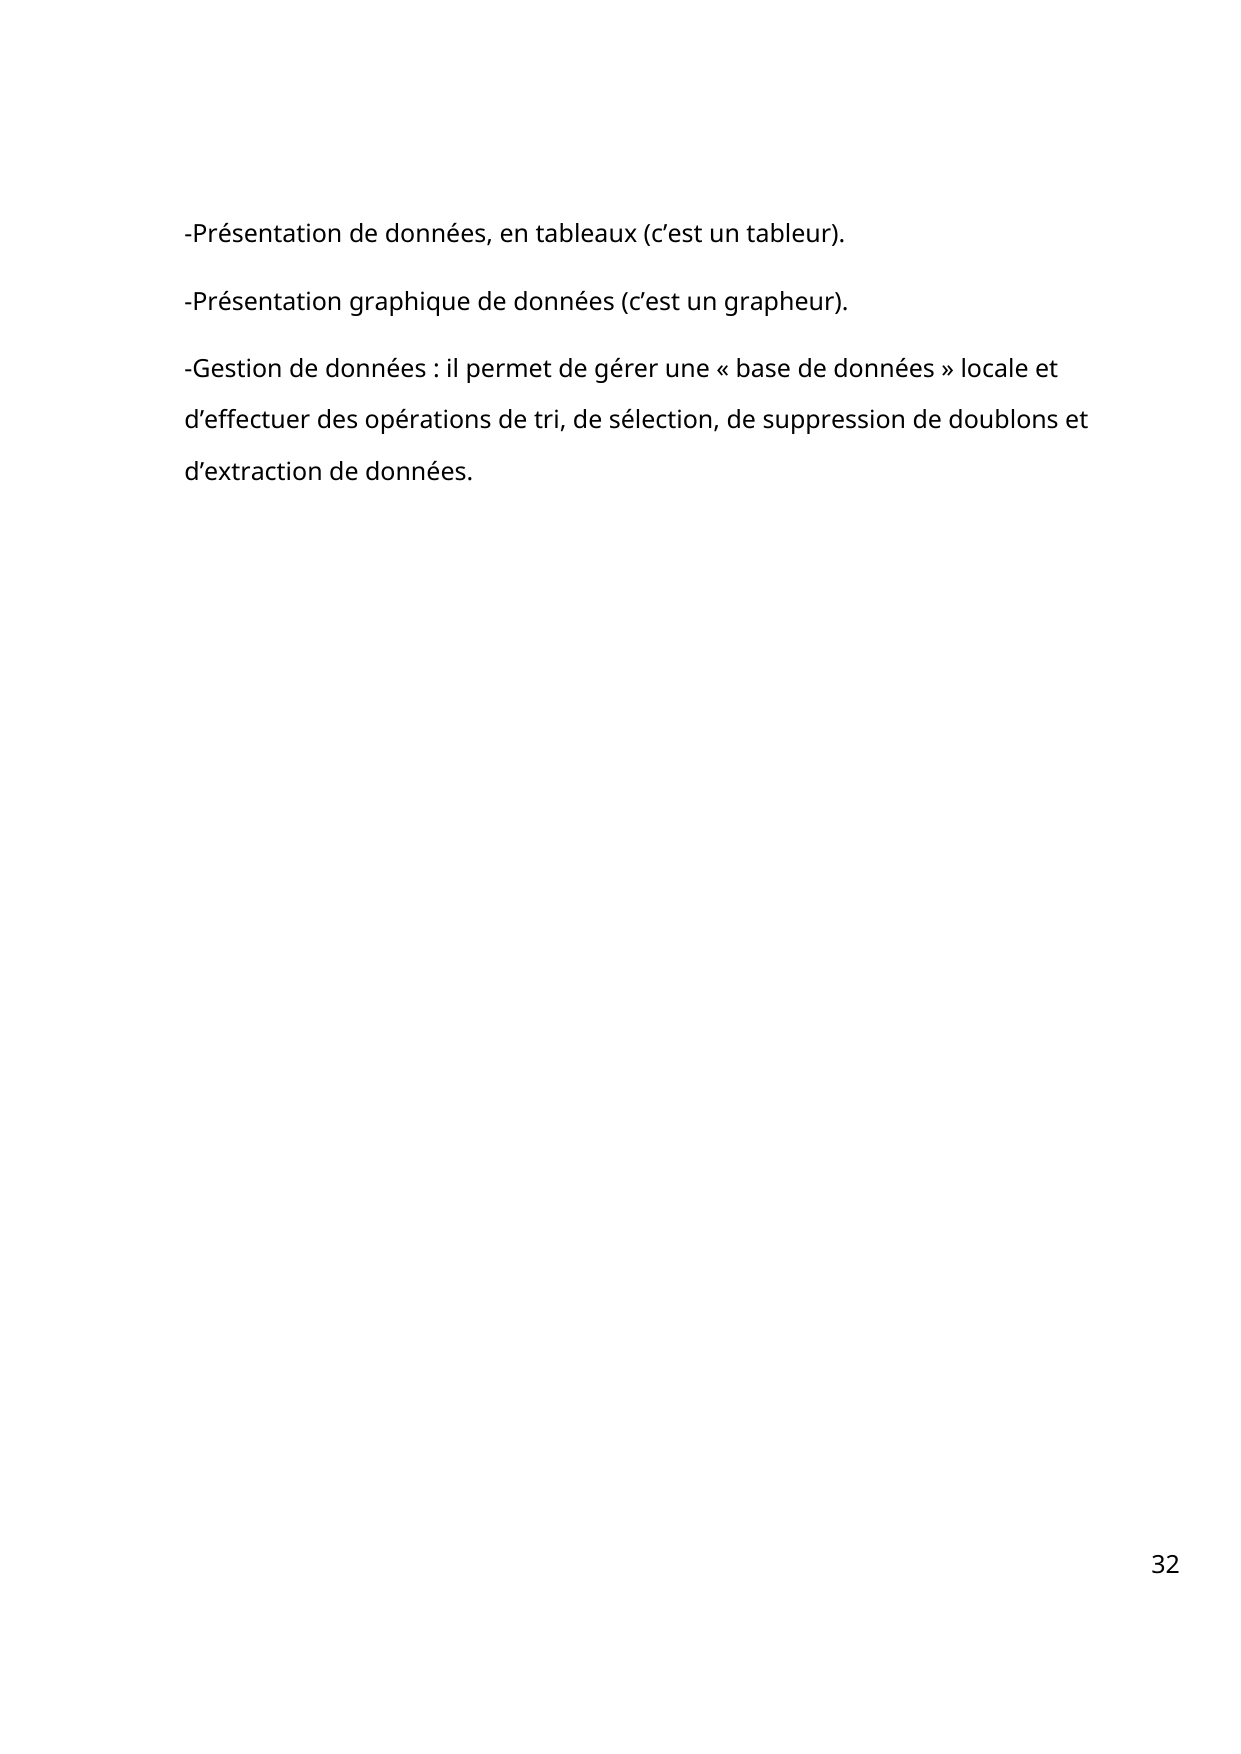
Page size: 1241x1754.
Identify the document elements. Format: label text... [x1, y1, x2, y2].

text -Présentation graphique de données (c’est un grapheur). [184, 283, 1180, 317]
text -Présentation de données, en tableaux (c’est un tableur). [184, 164, 1180, 250]
text -Gestion de données : il permet de gérer une « base de données » locale et d’effectuer des opérations de tri, de sélection, de suppression de doublons et d’extraction de données. [184, 351, 1180, 487]
